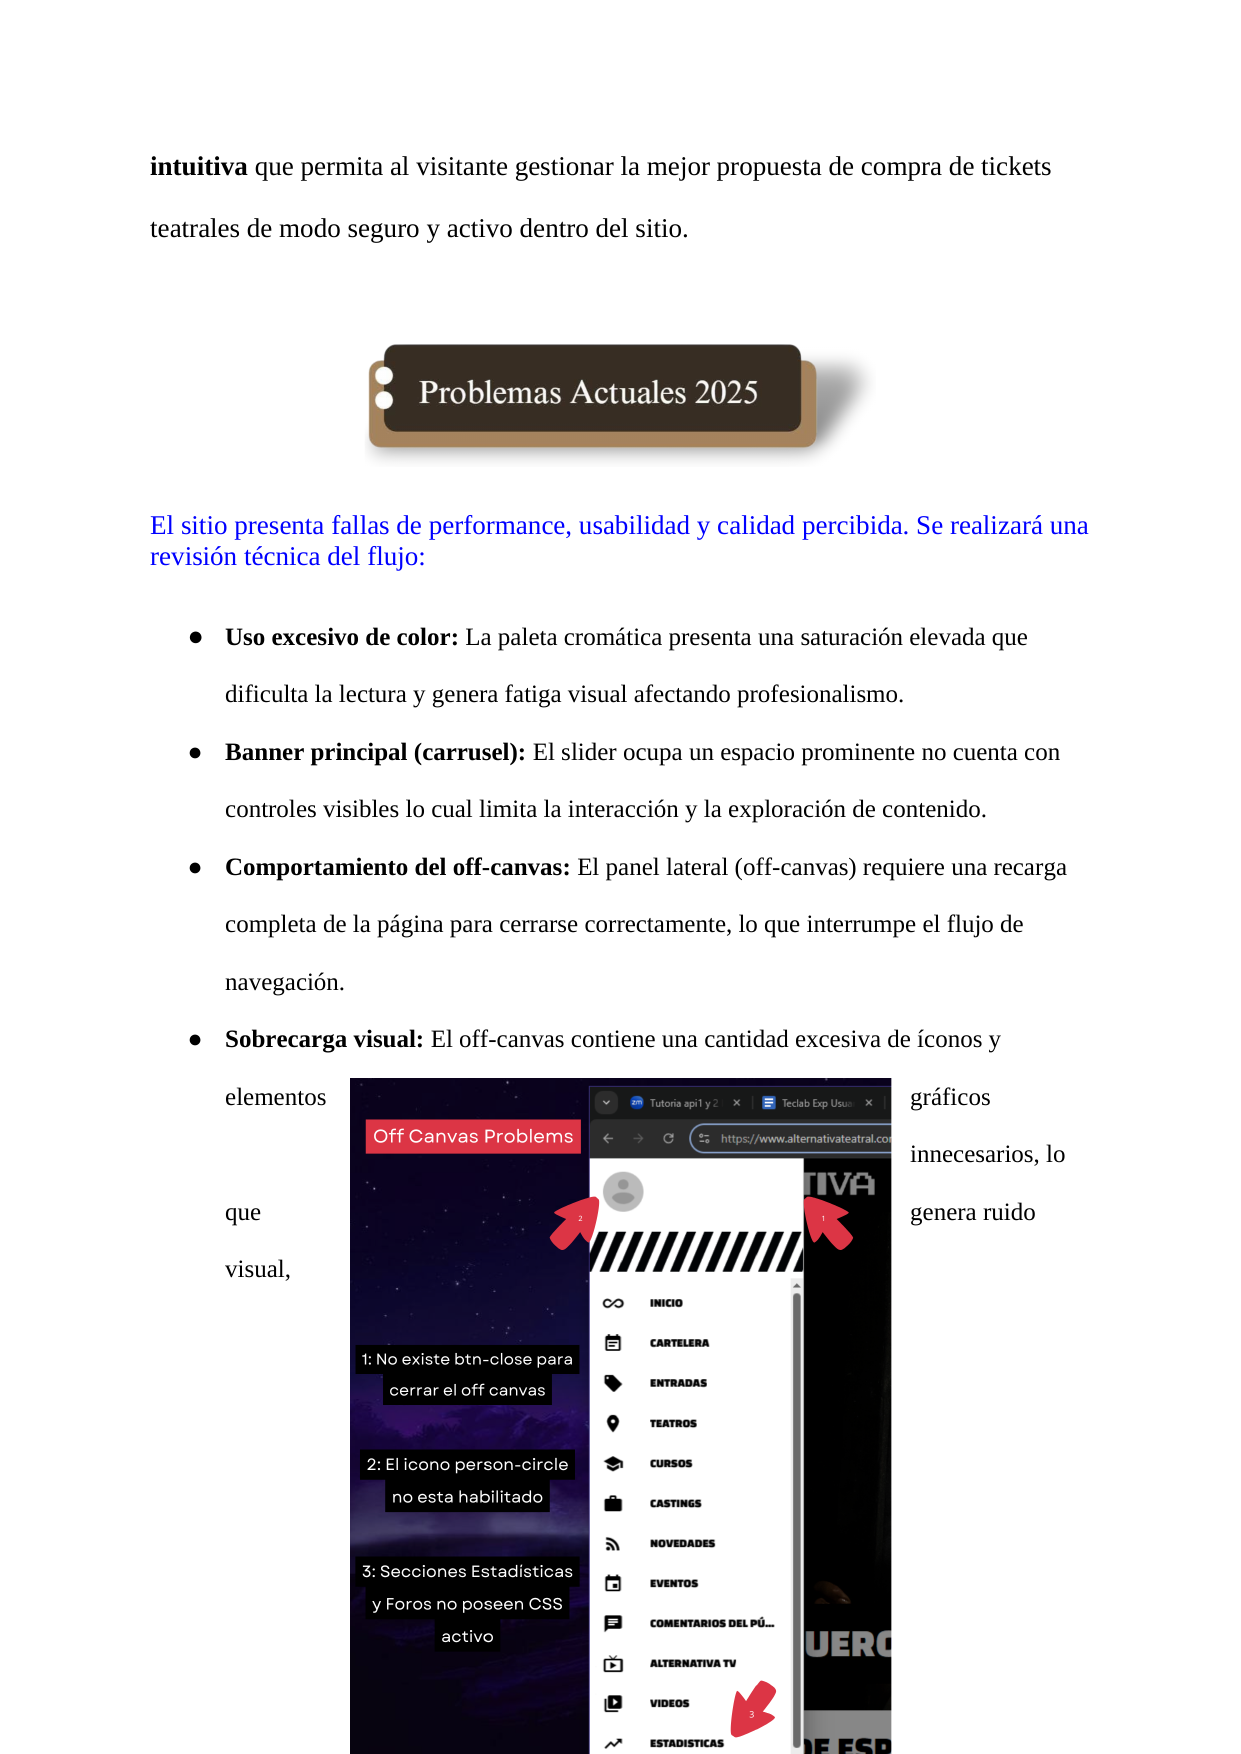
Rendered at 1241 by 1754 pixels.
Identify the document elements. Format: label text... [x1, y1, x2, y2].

list Banner principal (carrusel): El slider ocupa un espacio prominente no cuenta con controles visibles lo cual limita la interacción y la exploración de contenido. [187, 737, 1090, 823]
list Uso excesivo de color: La paleta cromática presenta una saturación elevada que dificulta la lectura y genera fatiga visual afectando profesionalismo. [187, 619, 1090, 708]
list Sobrecarga visual: El off-canvas contiene una cantidad excesiva de íconos y elementos gráficos innecesarios, lo que genera ruido visual, [187, 1024, 1090, 1283]
list Comportamiento del off-canvas: El panel lateral (off-canvas) requiere una recarga completa de la página para cerrarse correctamente, lo que interrumpe el flujo de navegación. [187, 852, 1090, 996]
picture [350, 1078, 892, 1754]
picture [364, 337, 876, 467]
text El sitio presenta fallas de performance, usabilidad y calidad percibida. Se realizará una revisión técnica del flujo: [150, 509, 1090, 572]
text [150, 150, 1090, 243]
